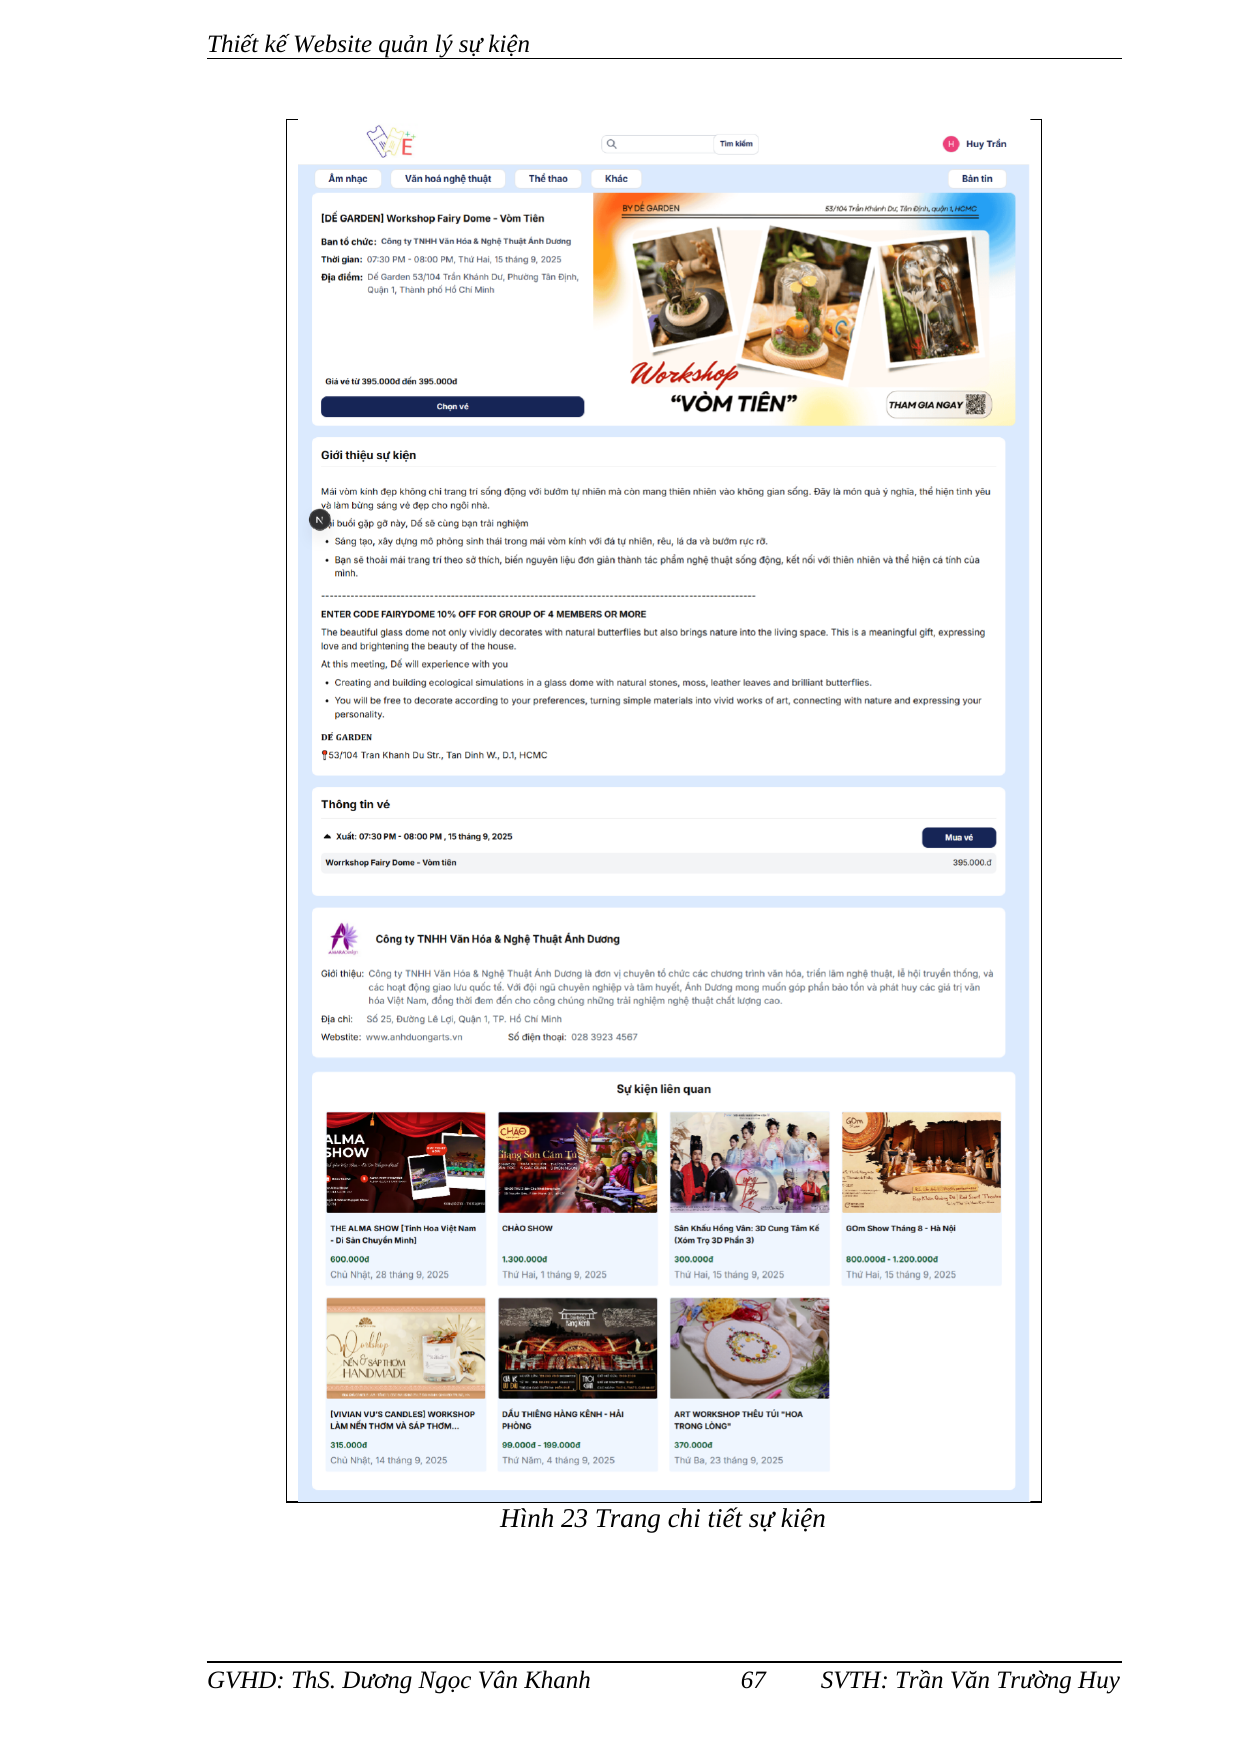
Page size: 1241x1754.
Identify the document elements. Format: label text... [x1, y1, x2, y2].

table_header [1031, 120, 1041, 1501]
picture [298, 119, 1031, 1502]
table_header [287, 120, 298, 1501]
